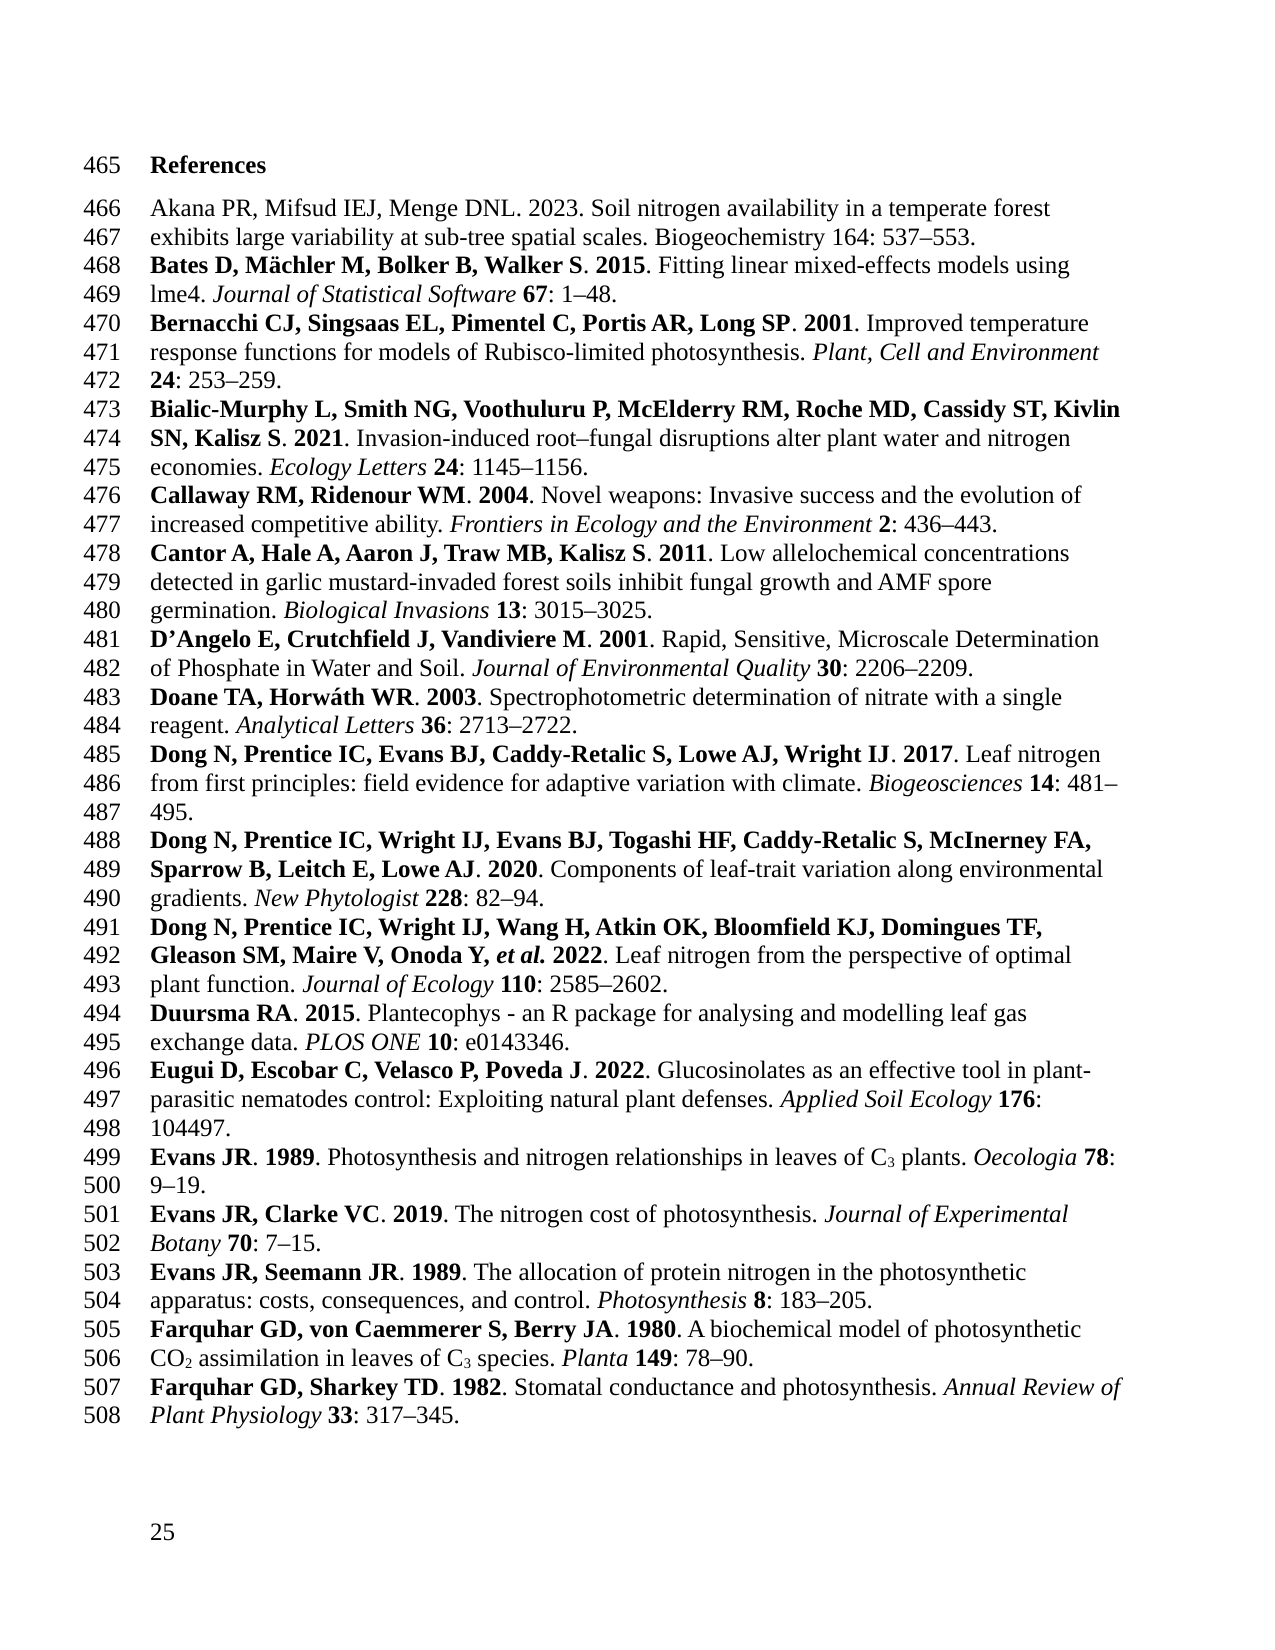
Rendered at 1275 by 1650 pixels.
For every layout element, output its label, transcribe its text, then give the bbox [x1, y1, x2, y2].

text References [150, 150, 1125, 179]
